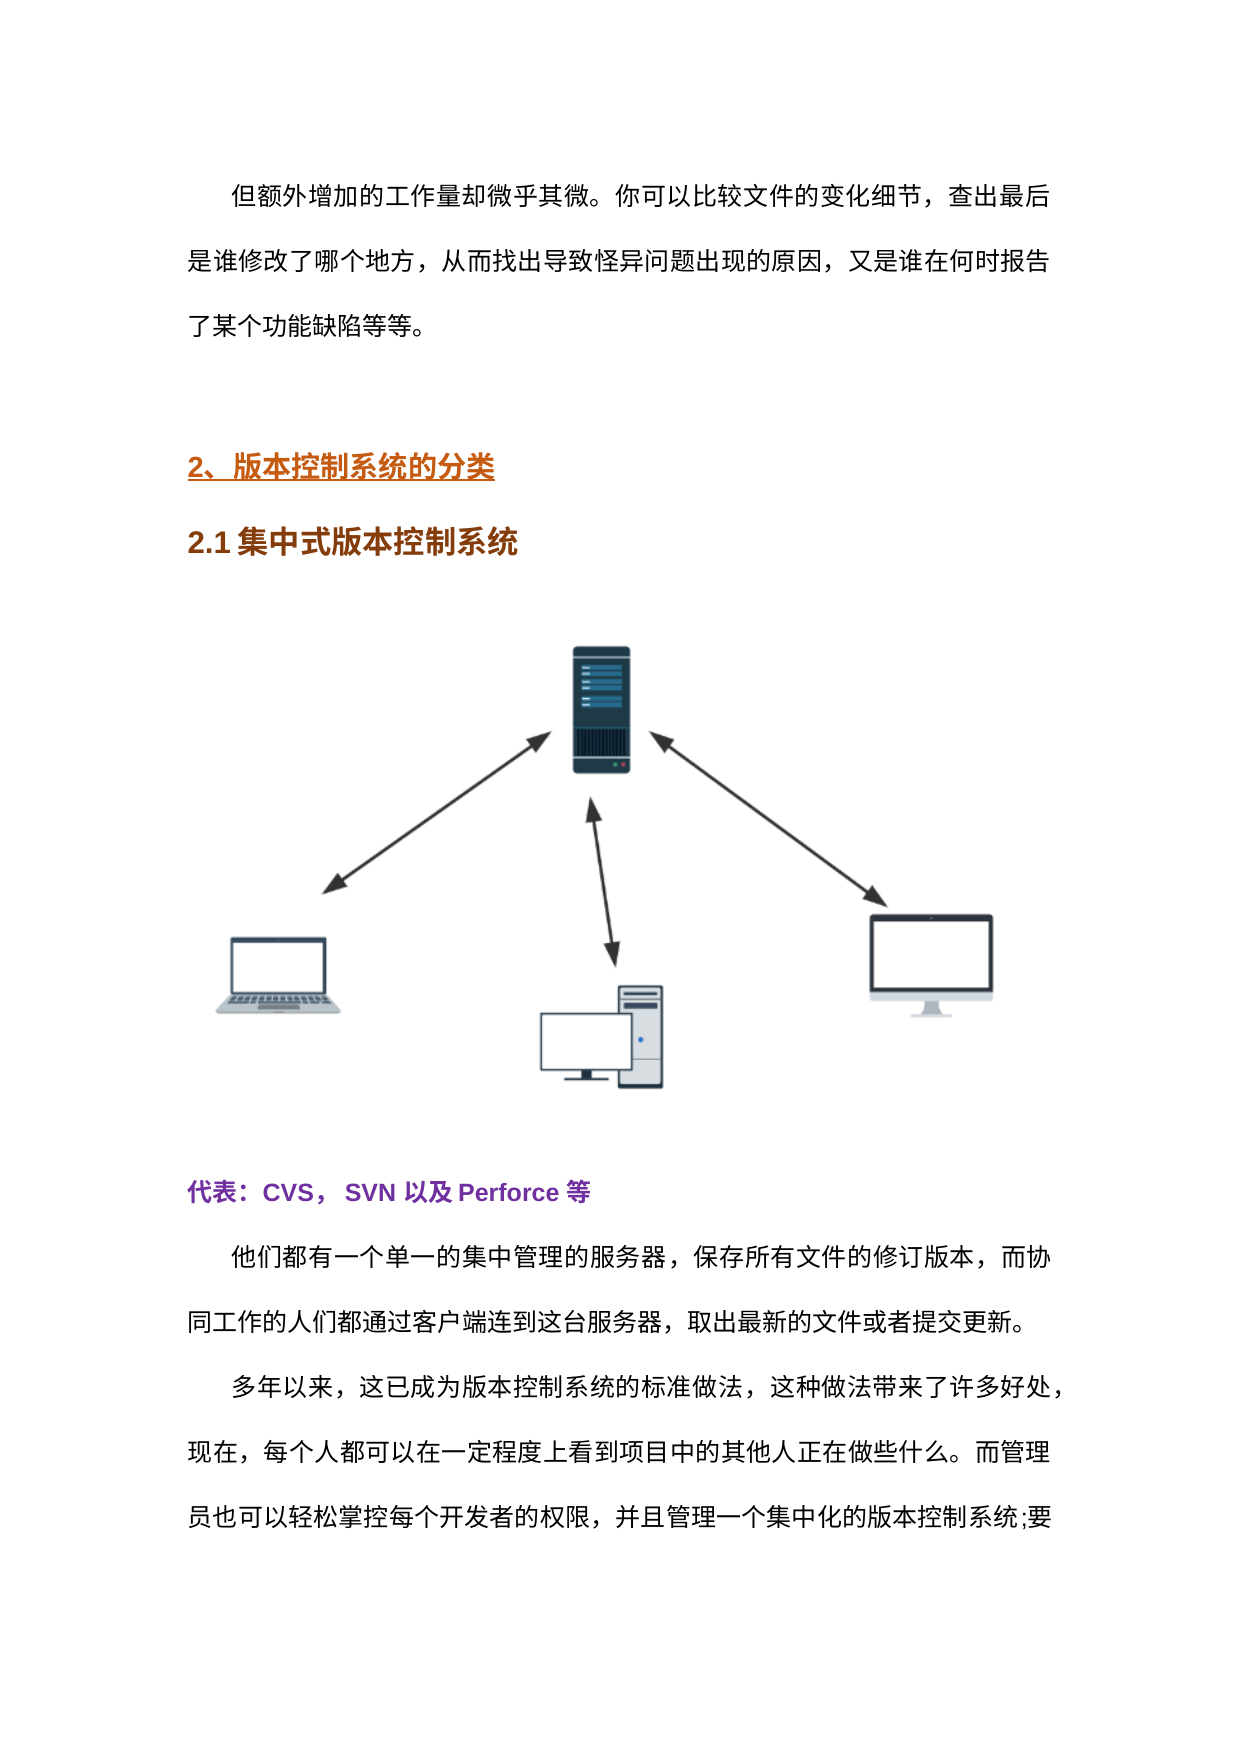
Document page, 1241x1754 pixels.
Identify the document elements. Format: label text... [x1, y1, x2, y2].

subtitle 2、版本控制系统的分类 [187, 432, 1053, 497]
text 代表：CVS， SVN 以及Perforce 等 [187, 1158, 1053, 1223]
picture [187, 618, 1052, 1107]
text 他们都有一个单一的集中管理的服务器，保存所有文件的修订版本，而协同工作的人们都通过客户端连到这台服务器，取出最新的文件或者提交更新。 [187, 1223, 1053, 1353]
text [187, 1353, 1053, 1548]
text 但额外增加的工作量却微乎其微。你可以比较文件的变化细节，查出最后是谁修改了哪个地方，从而找出导致怪异问题出现的原因，又是谁在何时报告了某个功能缺陷等等。 [187, 162, 1053, 357]
subtitle 2.1集中式版本控制系统 [187, 508, 1053, 573]
